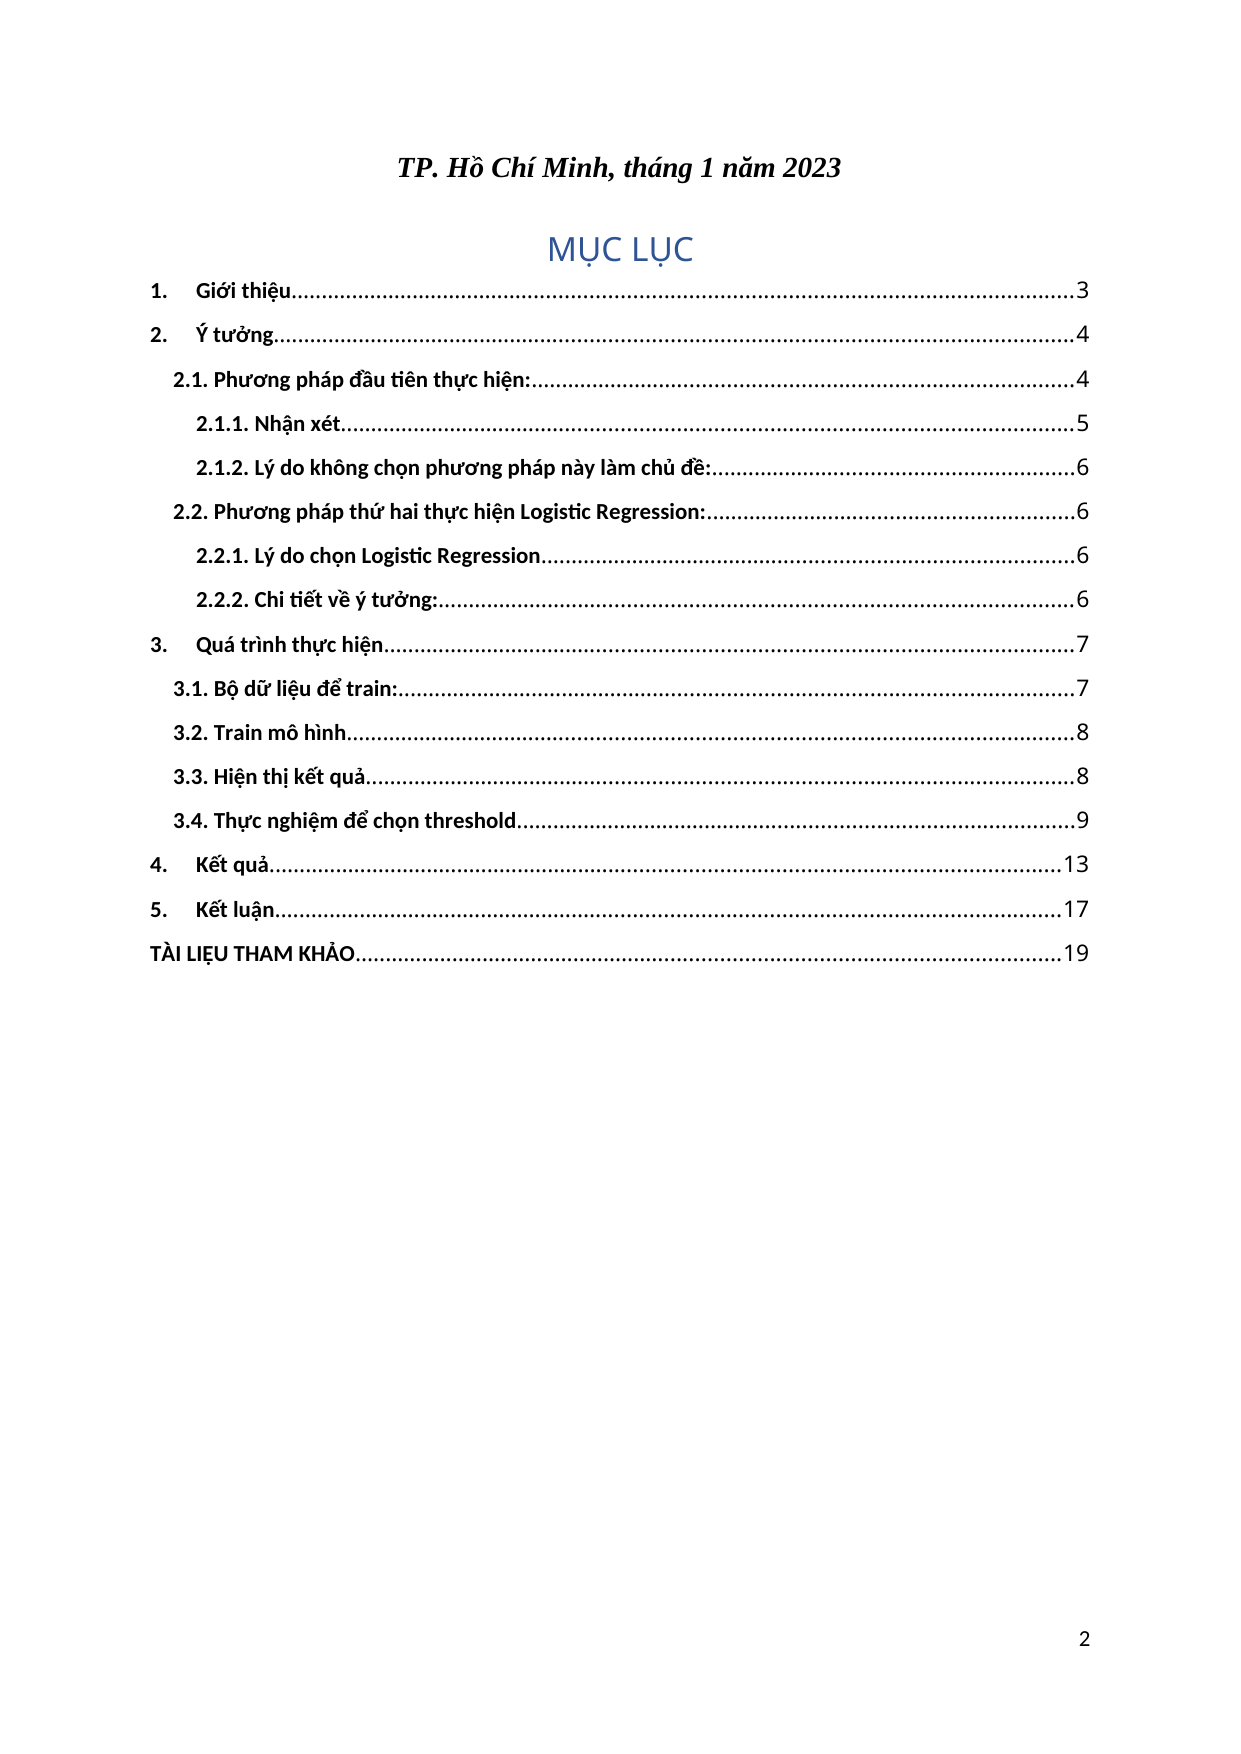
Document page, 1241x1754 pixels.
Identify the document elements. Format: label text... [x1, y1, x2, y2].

text TP. Hồ Chí Minh, tháng 1 năm 2023 [150, 150, 1090, 183]
